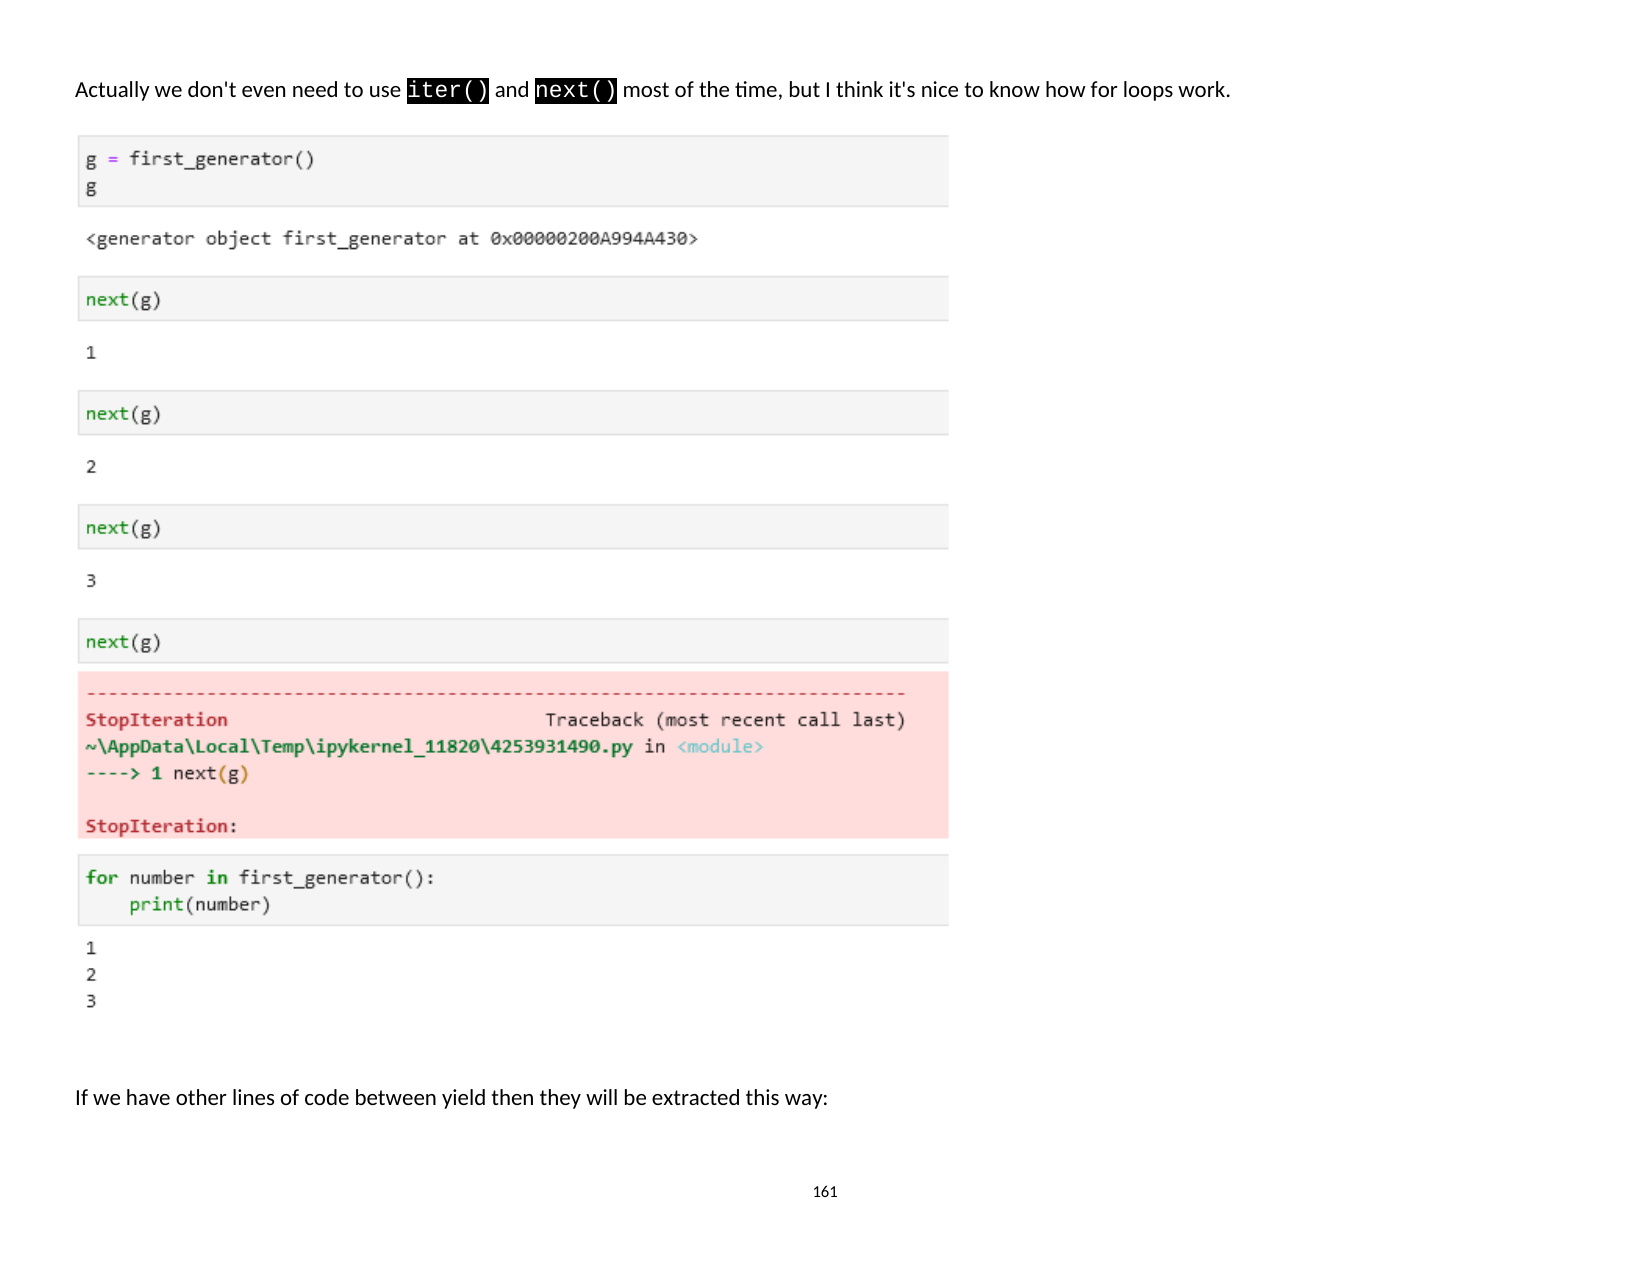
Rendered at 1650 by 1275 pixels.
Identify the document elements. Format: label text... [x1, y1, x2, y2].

picture [75, 123, 949, 1017]
text Actually we don't even need to use iter() and next() most of the time, but I think it's nice to know how for loops work. [75, 75, 1575, 104]
text If we have other lines of code between yield then they will be extracted this way: [75, 1083, 1575, 1111]
